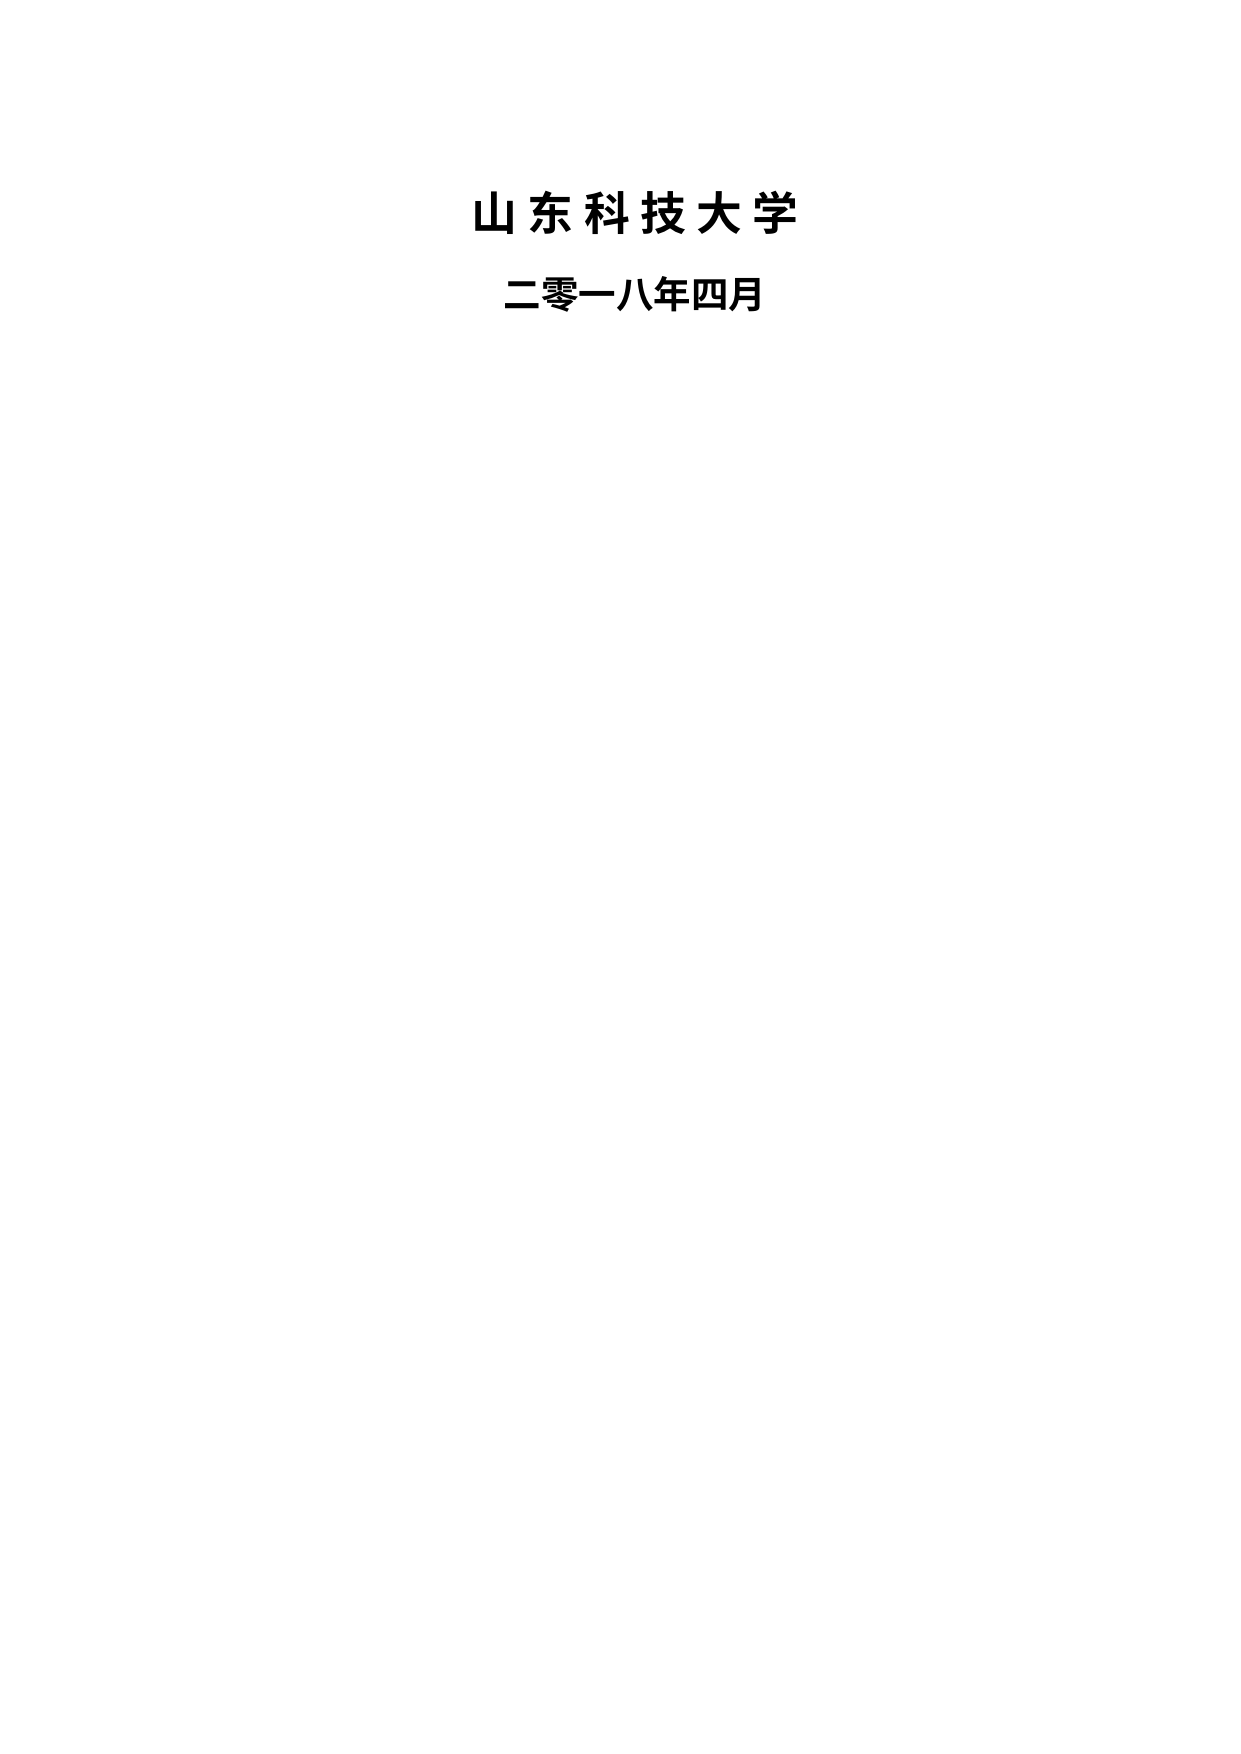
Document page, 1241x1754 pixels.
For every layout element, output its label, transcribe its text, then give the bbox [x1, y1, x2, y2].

text 二零一八年四月 [207, 259, 1063, 324]
text 山 东 科 技 大 学 [207, 162, 1063, 259]
